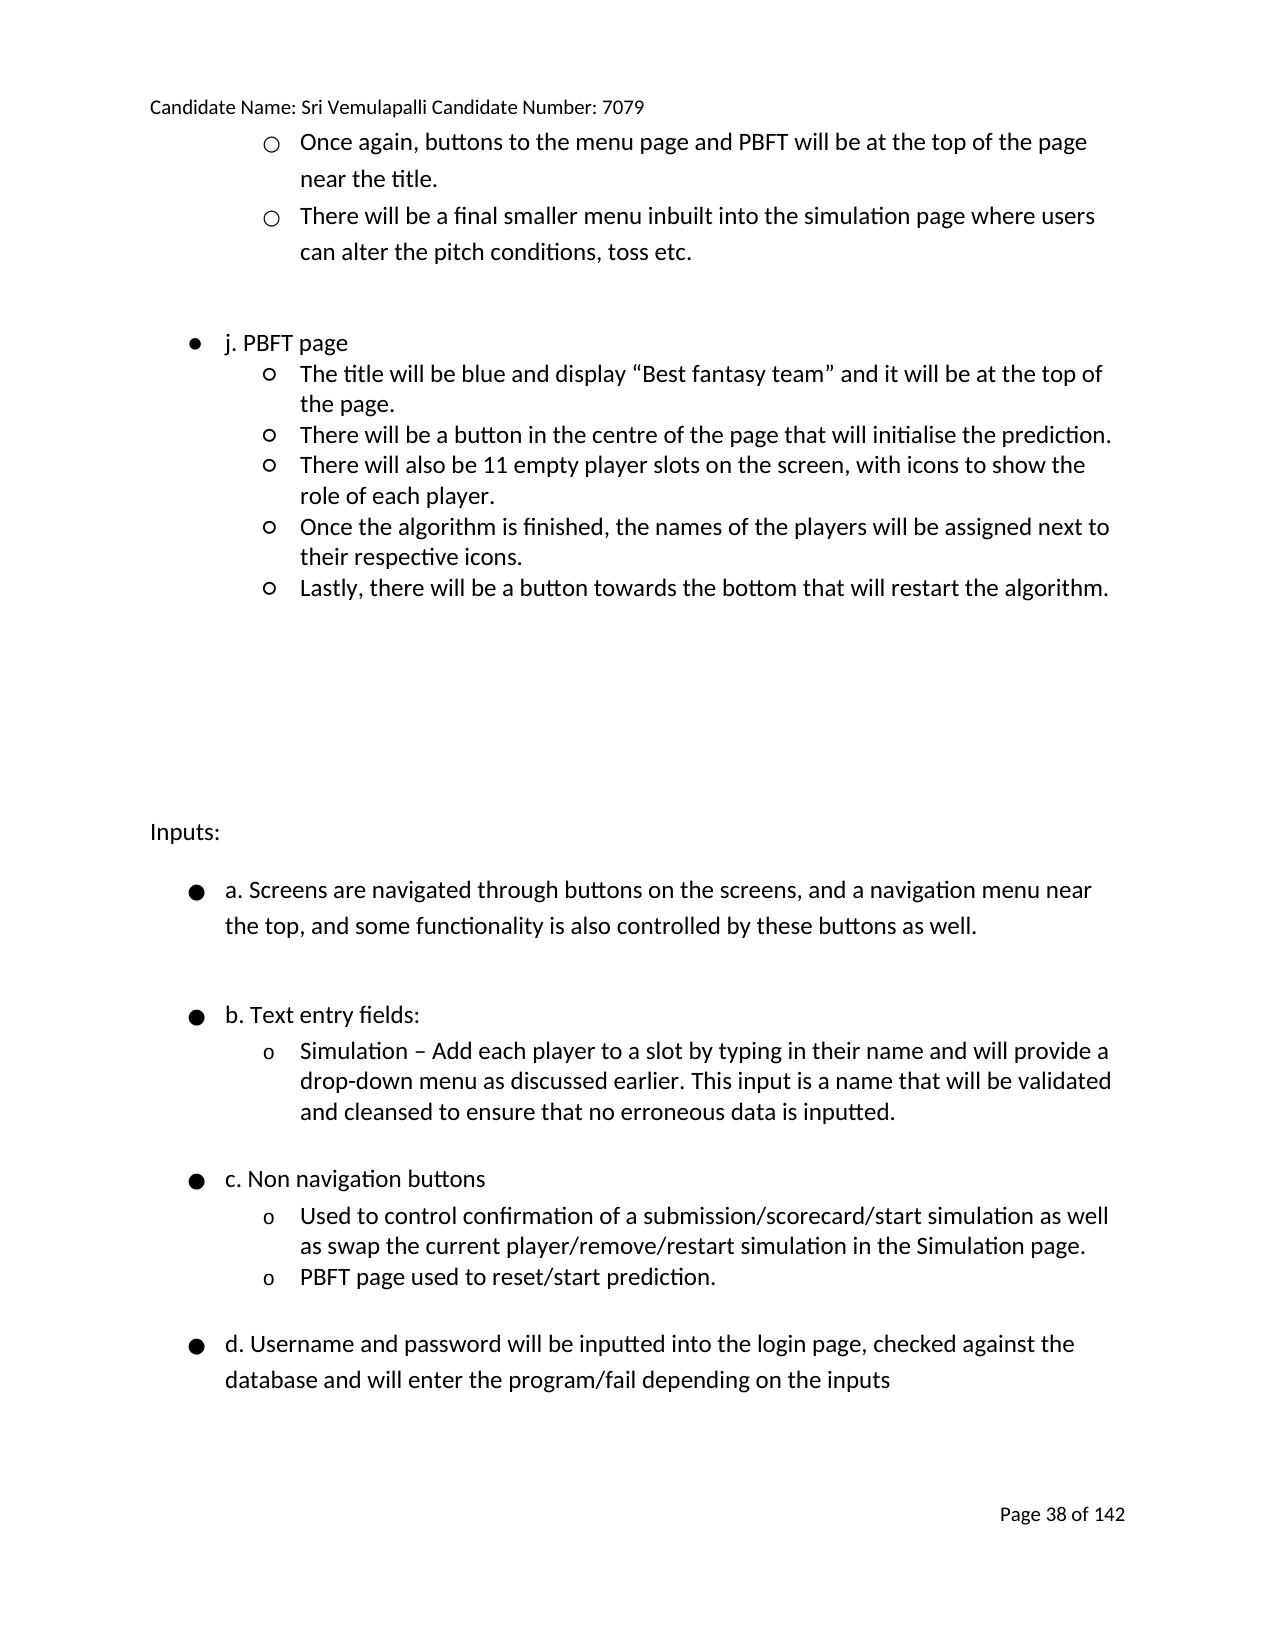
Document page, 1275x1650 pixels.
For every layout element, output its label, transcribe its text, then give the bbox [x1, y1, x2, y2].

text Inputs: [150, 816, 1125, 847]
list Once again, buttons to the menu page and PBFT will be at the top of the page near the title. [262, 120, 1125, 193]
list Once the algorithm is finished, the names of the players will be assigned next to their respective icons. [262, 511, 1125, 572]
list The title will be blue and display “Best fantasy team” and it will be at the top of the page. [262, 358, 1125, 419]
list c. Non navigation buttons [187, 1157, 1125, 1200]
list There will be a final smaller menu inbuilt into the simulation page where users can alter the pitch conditions, toss etc. [262, 193, 1125, 266]
list There will be a button in the centre of the page that will initialise the prediction. [262, 419, 1125, 449]
list d. Username and password will be inputted into the login page, checked against the database and will enter the program/fail depending on the inputs [187, 1322, 1125, 1395]
list j. PBFT page [187, 327, 1125, 358]
list a. Screens are navigated through buttons on the screens, and a navigation menu near the top, and some functionality is also controlled by these buttons as well. [187, 868, 1125, 941]
list Lastly, there will be a button towards the bottom that will restart the algorithm. [262, 572, 1125, 602]
list PBFT page used to reset/start prediction. [262, 1261, 1125, 1291]
list Used to control confirmation of a submission/scorecard/start simulation as well as swap the current player/remove/restart simulation in the Simulation page. [262, 1200, 1125, 1261]
list There will also be 11 empty player slots on the screen, with icons to show the role of each player. [262, 449, 1125, 511]
list b. Text entry fields: [187, 992, 1125, 1035]
list Simulation – Add each player to a slot by typing in their name and will provide a drop-down menu as discussed earlier. This input is a name that will be validated and cleansed to ensure that no erroneous data is inputted. [262, 1035, 1125, 1127]
